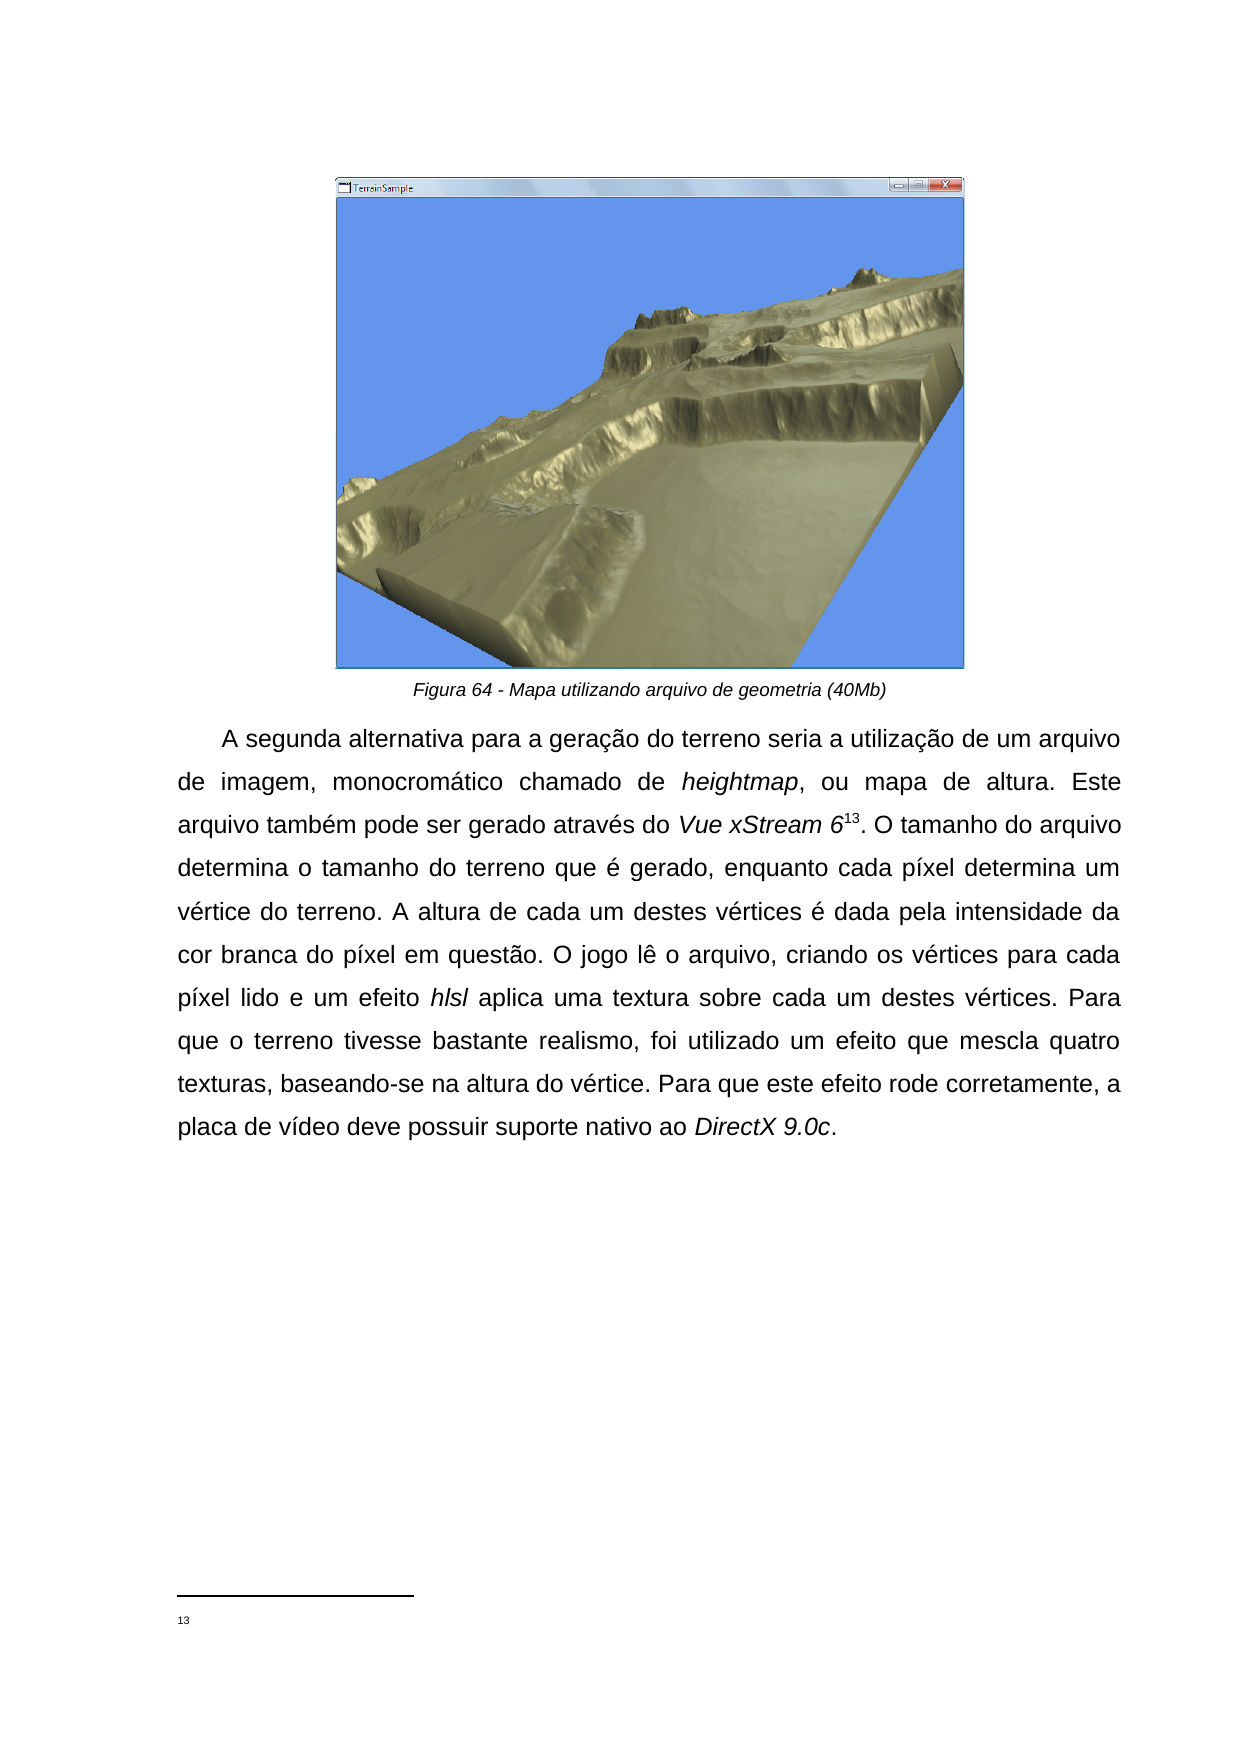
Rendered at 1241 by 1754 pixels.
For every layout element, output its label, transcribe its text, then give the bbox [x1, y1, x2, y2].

text A segunda alternativa para a geração do terreno seria a utilização de um arquivo de imagem, monocromático chamado de heightmap, ou mapa de altura. Este arquivo também pode ser gerado através do Vue xStream 6. O tamanho do arquivo determina o tamanho do terreno que é gerado, enquanto cada píxel determina um vértice do terreno. A altura de cada um destes vértices é dada pela intensidade da cor branca do píxel em questão. O jogo lê o arquivo, criando os vértices para cada píxel lido e um efeito hlsl aplica uma textura sobre cada um destes vértices. Para que o terreno tivesse bastante realismo, foi utilizado um efeito que mescla quatro texturas, baseando-se na altura do vértice. Para que este efeito rode corretamente, a placa de vídeo deve possuir suporte nativo ao DirectX 9.0c. [177, 724, 1122, 1141]
picture [335, 177, 965, 669]
